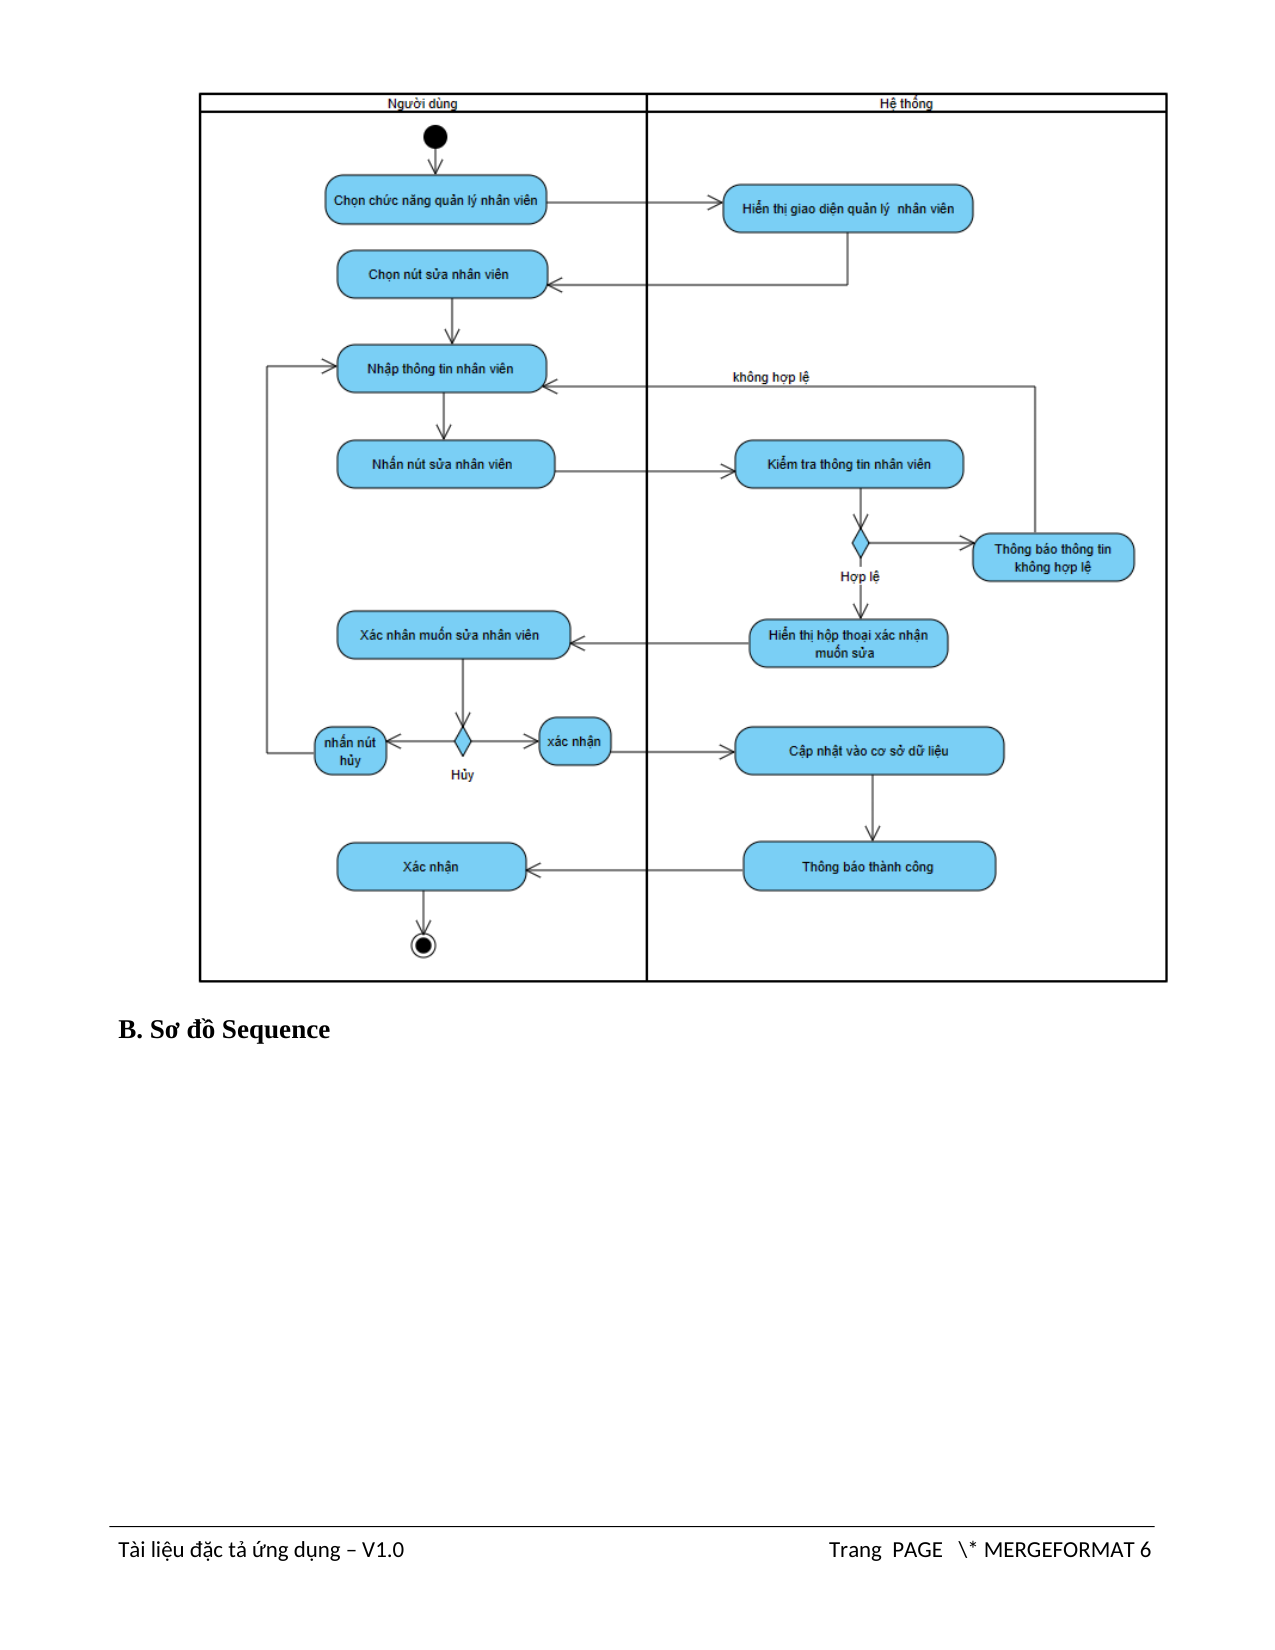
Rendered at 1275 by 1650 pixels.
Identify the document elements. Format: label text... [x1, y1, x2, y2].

text B. Sơ đồ Sequence [118, 1013, 1186, 1044]
picture [193, 88, 1169, 985]
